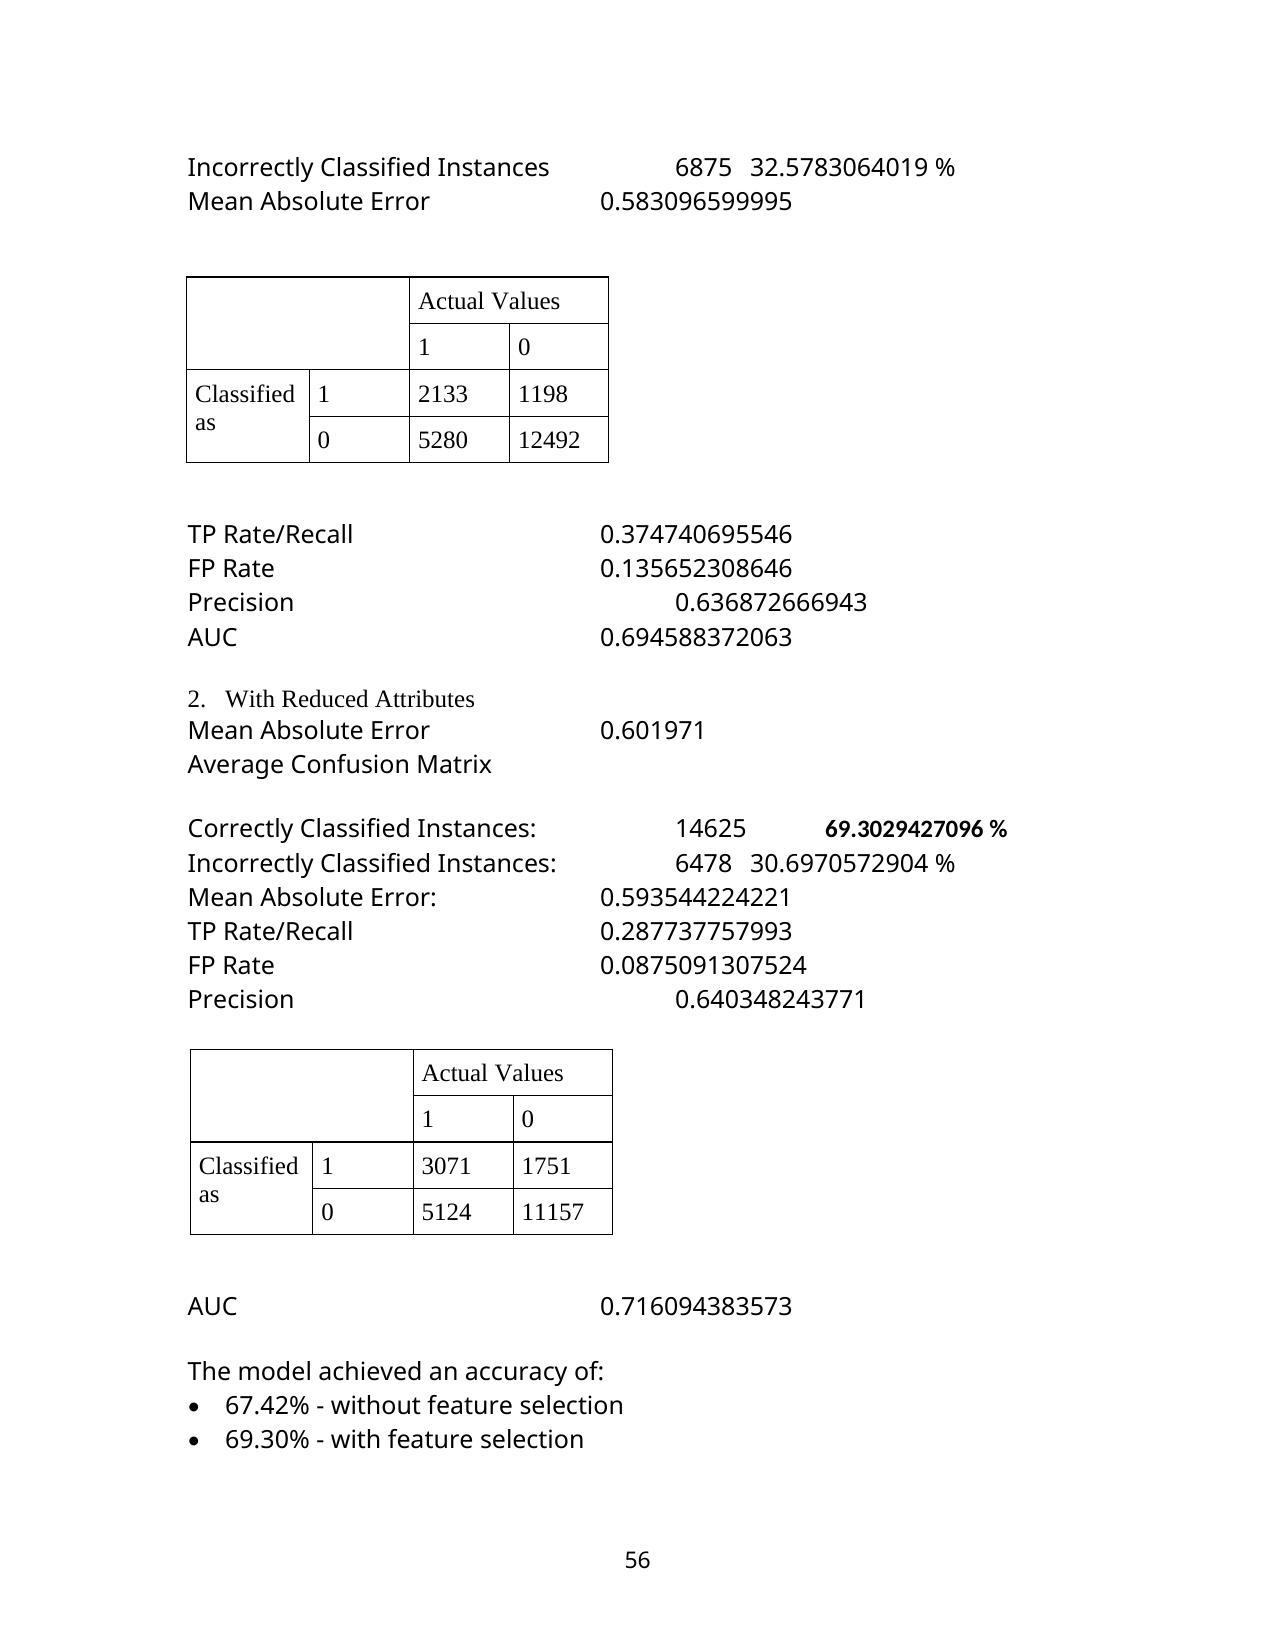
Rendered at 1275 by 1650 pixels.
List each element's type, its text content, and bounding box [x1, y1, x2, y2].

text Mean Absolute Error 0.601971 [187, 712, 1125, 747]
text Precision 0.640348243771 [187, 981, 1125, 1016]
text Mean Absolute Error: 0.593544224221 [187, 879, 1125, 913]
text Precision 0.636872666943 [187, 585, 1125, 619]
text AUC 0.716094383573 [187, 1016, 1125, 1323]
text FP Rate 0.135652308646 [187, 551, 1125, 585]
text TP Rate/Recall 0.374740695546 [187, 218, 1125, 551]
text TP Rate/Recall 0.287737757993 [187, 913, 1125, 947]
text Correctly Classified Instances: 14625 69.3029427096 % [187, 811, 1125, 845]
text FP Rate 0.0875091307524 [187, 947, 1125, 981]
text Incorrectly Classified Instances: 6478 30.6970572904 % [187, 845, 1125, 879]
list 67.42% - without feature selection [187, 1387, 1125, 1422]
list 69.30% - with feature selection [187, 1422, 1125, 1456]
list With Reduced Attributes [187, 684, 1125, 712]
text Average Confusion Matrix [187, 747, 1125, 781]
text The model achieved an accuracy of: [187, 1353, 1125, 1387]
text AUC 0.694588372063 [187, 619, 1125, 653]
text Mean Absolute Error 0.583096599995 [187, 184, 1125, 218]
text Incorrectly Classified Instances 6875 32.5783064019 % [187, 150, 1125, 184]
